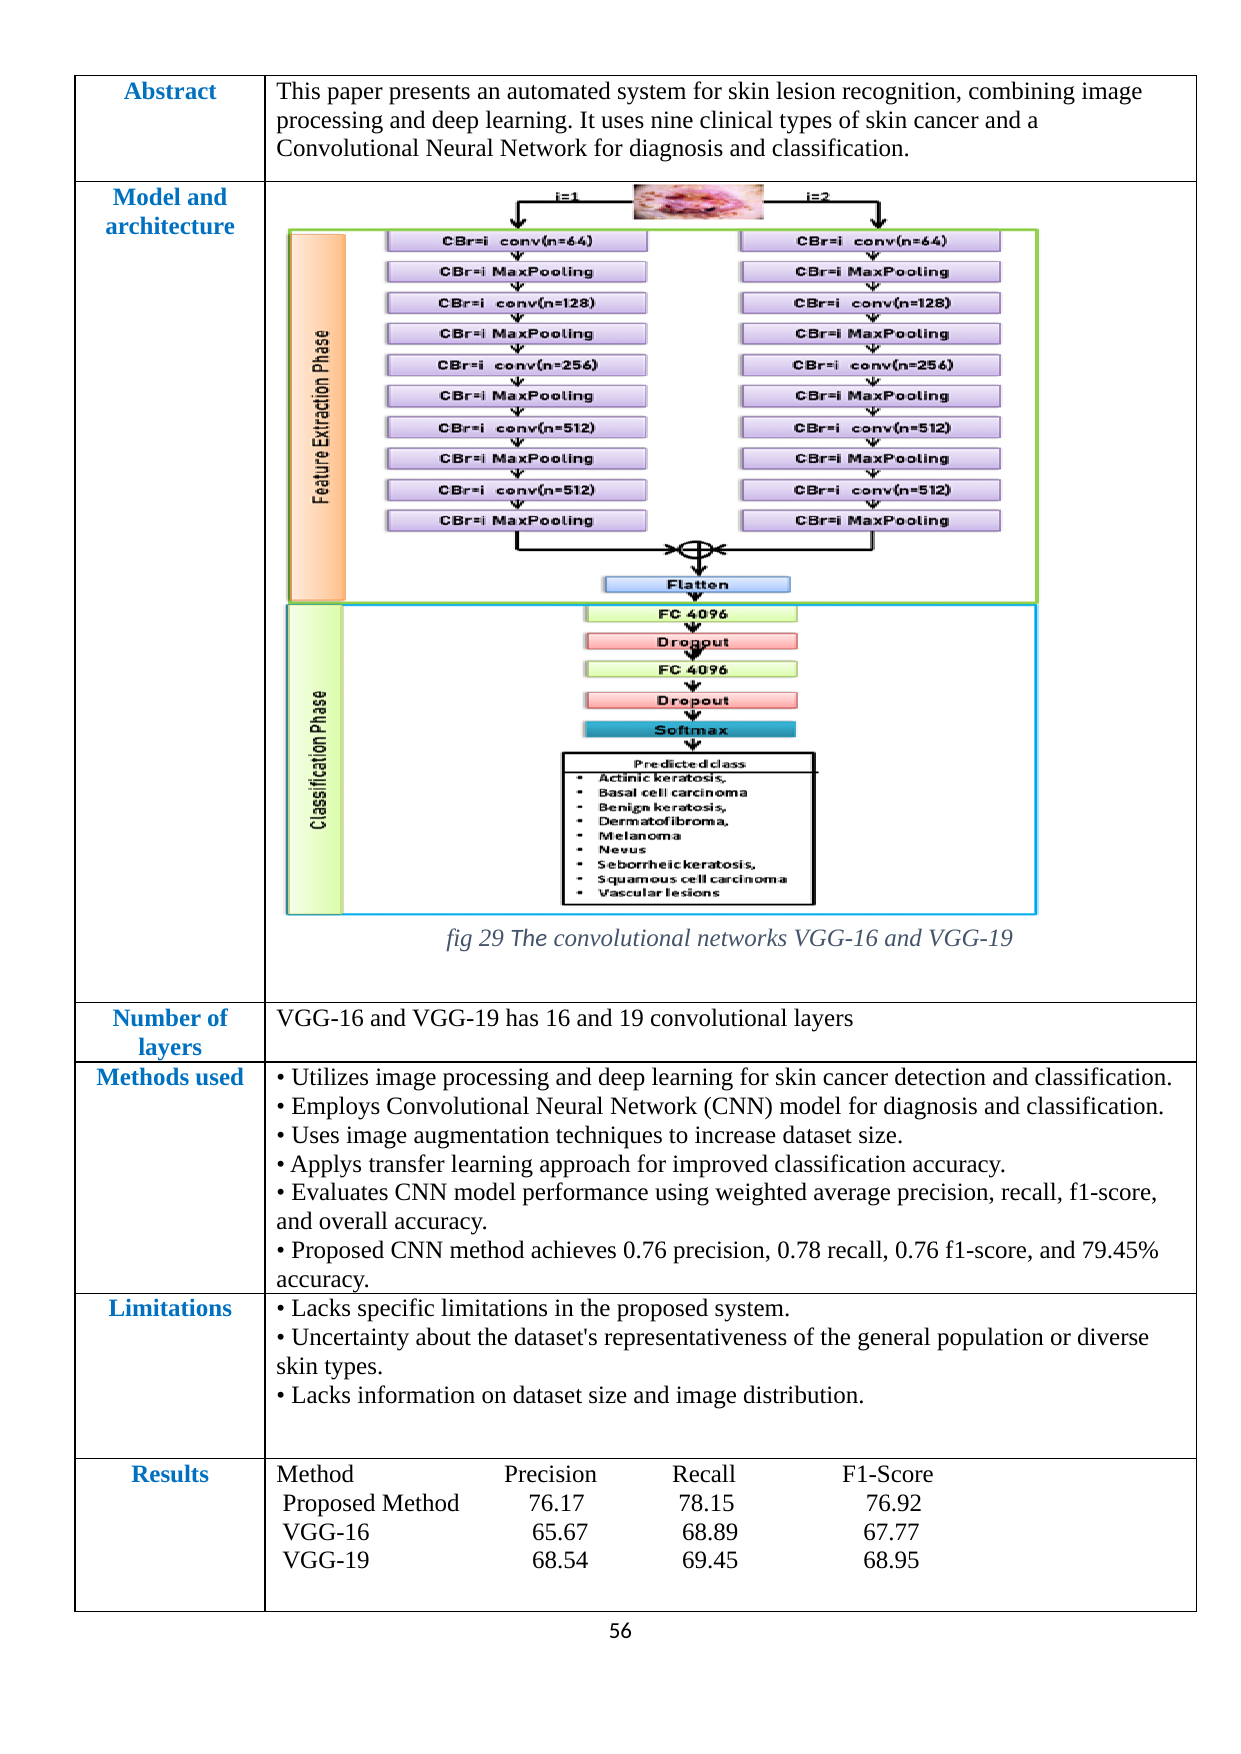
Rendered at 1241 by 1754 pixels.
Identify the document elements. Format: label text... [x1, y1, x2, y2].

table_cell Number of layers [76, 1003, 264, 1061]
table_cell This paper presents an automated system for skin lesion recognition, combining image processing and deep learning. It uses nine clinical types of skin cancer and a Convolutional Neural Network for diagnosis and classification. [266, 76, 1196, 181]
table_cell Limitations [76, 1294, 264, 1458]
table_cell VGG-16 and VGG-19 has 16 and 19 convolutional layers [266, 1003, 1196, 1061]
table_cell Method Precision Recall F1-Score Proposed Method 76.17 78.15 76.92 VGG-16 65.67 68.89 67.77 VGG-19 68.54 69.45 68.95 [266, 1459, 1196, 1611]
table_cell Model and architecture [76, 182, 264, 1002]
table_cell fig 29 The convolutional networks VGG-16 and VGG-19 [266, 182, 1196, 1002]
table_cell • Lacks specific limitations in the proposed system. • Uncertainty about the dataset's representativeness of the general population or diverse skin types. • Lacks information on dataset size and image distribution. [266, 1294, 1196, 1458]
table_cell Abstract [76, 76, 264, 181]
picture [276, 182, 1045, 922]
table_cell • Utilizes image processing and deep learning for skin cancer detection and classification. • Employs Convolutional Neural Network (CNN) model for diagnosis and classification. • Uses image augmentation techniques to increase dataset size. • Applys transfer learning approach for improved classification accuracy. • Evaluates CNN model performance using weighted average precision, recall, f1-score, and overall accuracy. • Proposed CNN method achieves 0.76 precision, 0.78 recall, 0.76 f1-score, and 79.45% accuracy. [266, 1063, 1196, 1292]
table_cell Results [76, 1459, 264, 1611]
table_cell Methods used [76, 1063, 264, 1292]
